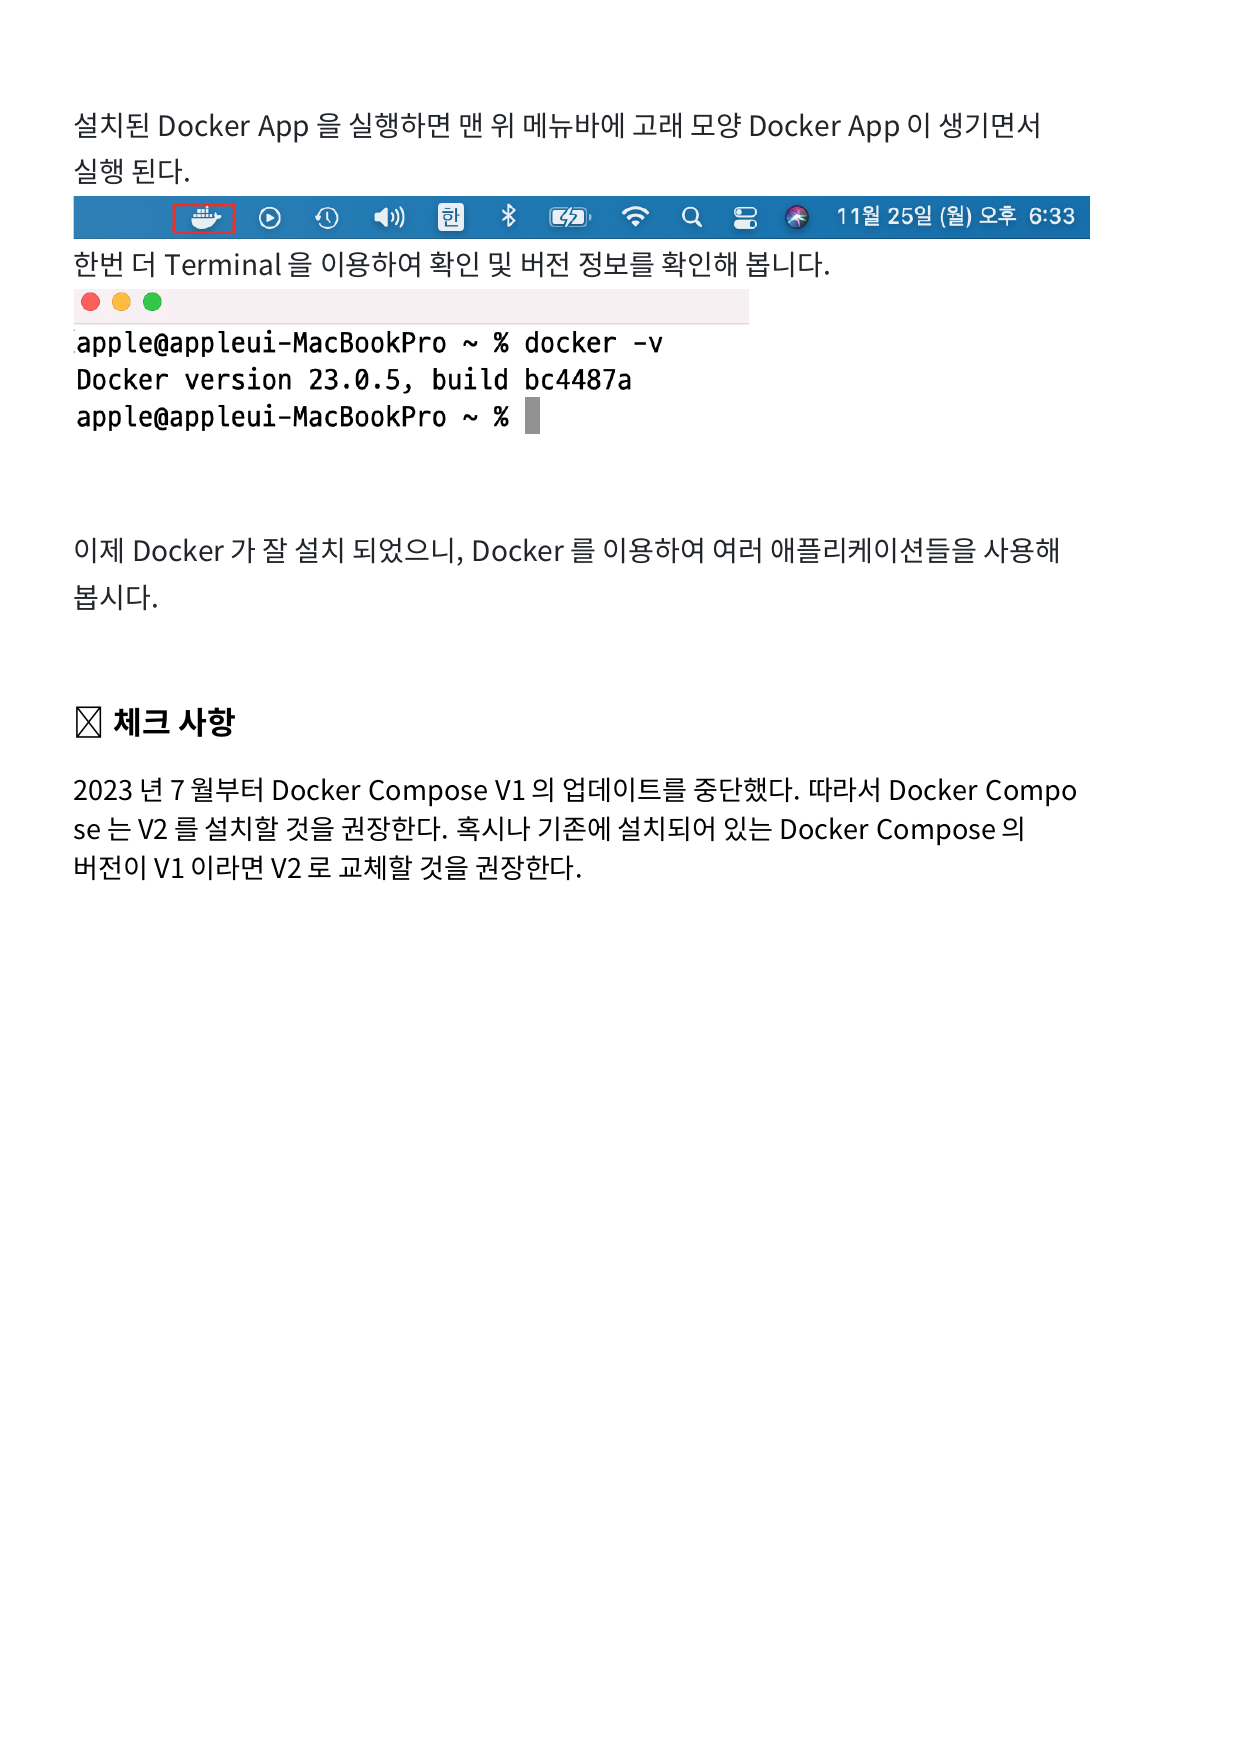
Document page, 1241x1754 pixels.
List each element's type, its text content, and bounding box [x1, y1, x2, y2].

text 이제 Docker가 잘 설치 되었으니, Docker를 이용하여 여러 애플리케이션들을 사용해 봅시다. [74, 529, 1090, 616]
text 한번 더 Terminal을 이용하여 확인 및 버전 정보를 확인해 봅니다. [74, 242, 1090, 283]
subtitle ✅ 체크 사항 [74, 698, 1090, 743]
text 2023년 7월부터 Docker Compose V1의 업데이트를 중단했다. 따라서 Docker Compose는 V2를 설치할 것을 권장한다. 혹시나 기존에 설치되어 있는 Docker Compose의 버전이 V1이라면 V2로 교체할 것을 권장한다. [74, 768, 1090, 886]
text 설치된 Docker App을 실행하면 맨 위 메뉴바에 고래 모양 Docker App이 생기면서 실행 된다. [74, 103, 1090, 191]
picture [73, 196, 1090, 239]
picture [73, 289, 750, 525]
